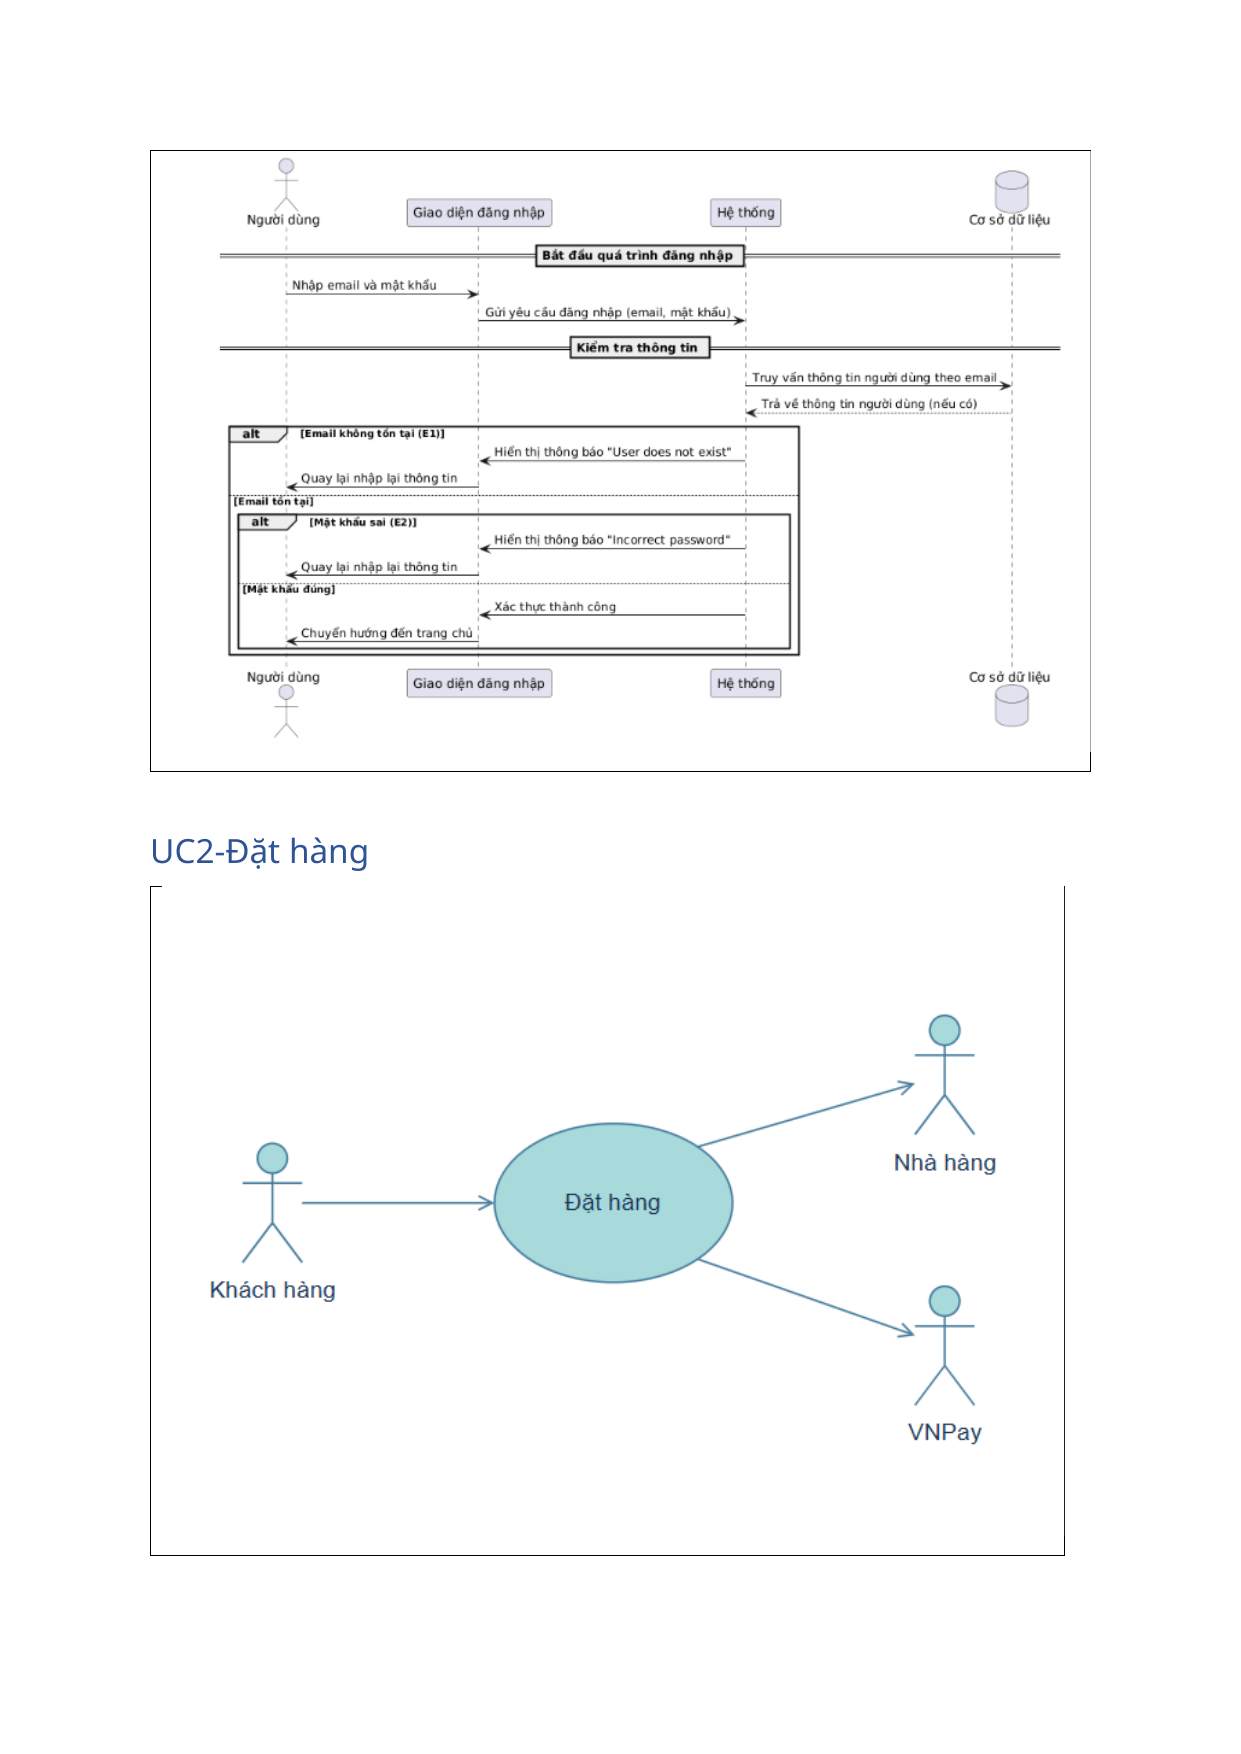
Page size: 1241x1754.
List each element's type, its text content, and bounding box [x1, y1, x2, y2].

subtitle UC2-Đặt hàng [150, 828, 1090, 874]
table_header [151, 887, 1064, 1555]
picture [161, 151, 1091, 752]
picture [161, 886, 1065, 1536]
table_cell Sequence Diagram [151, 151, 1090, 771]
